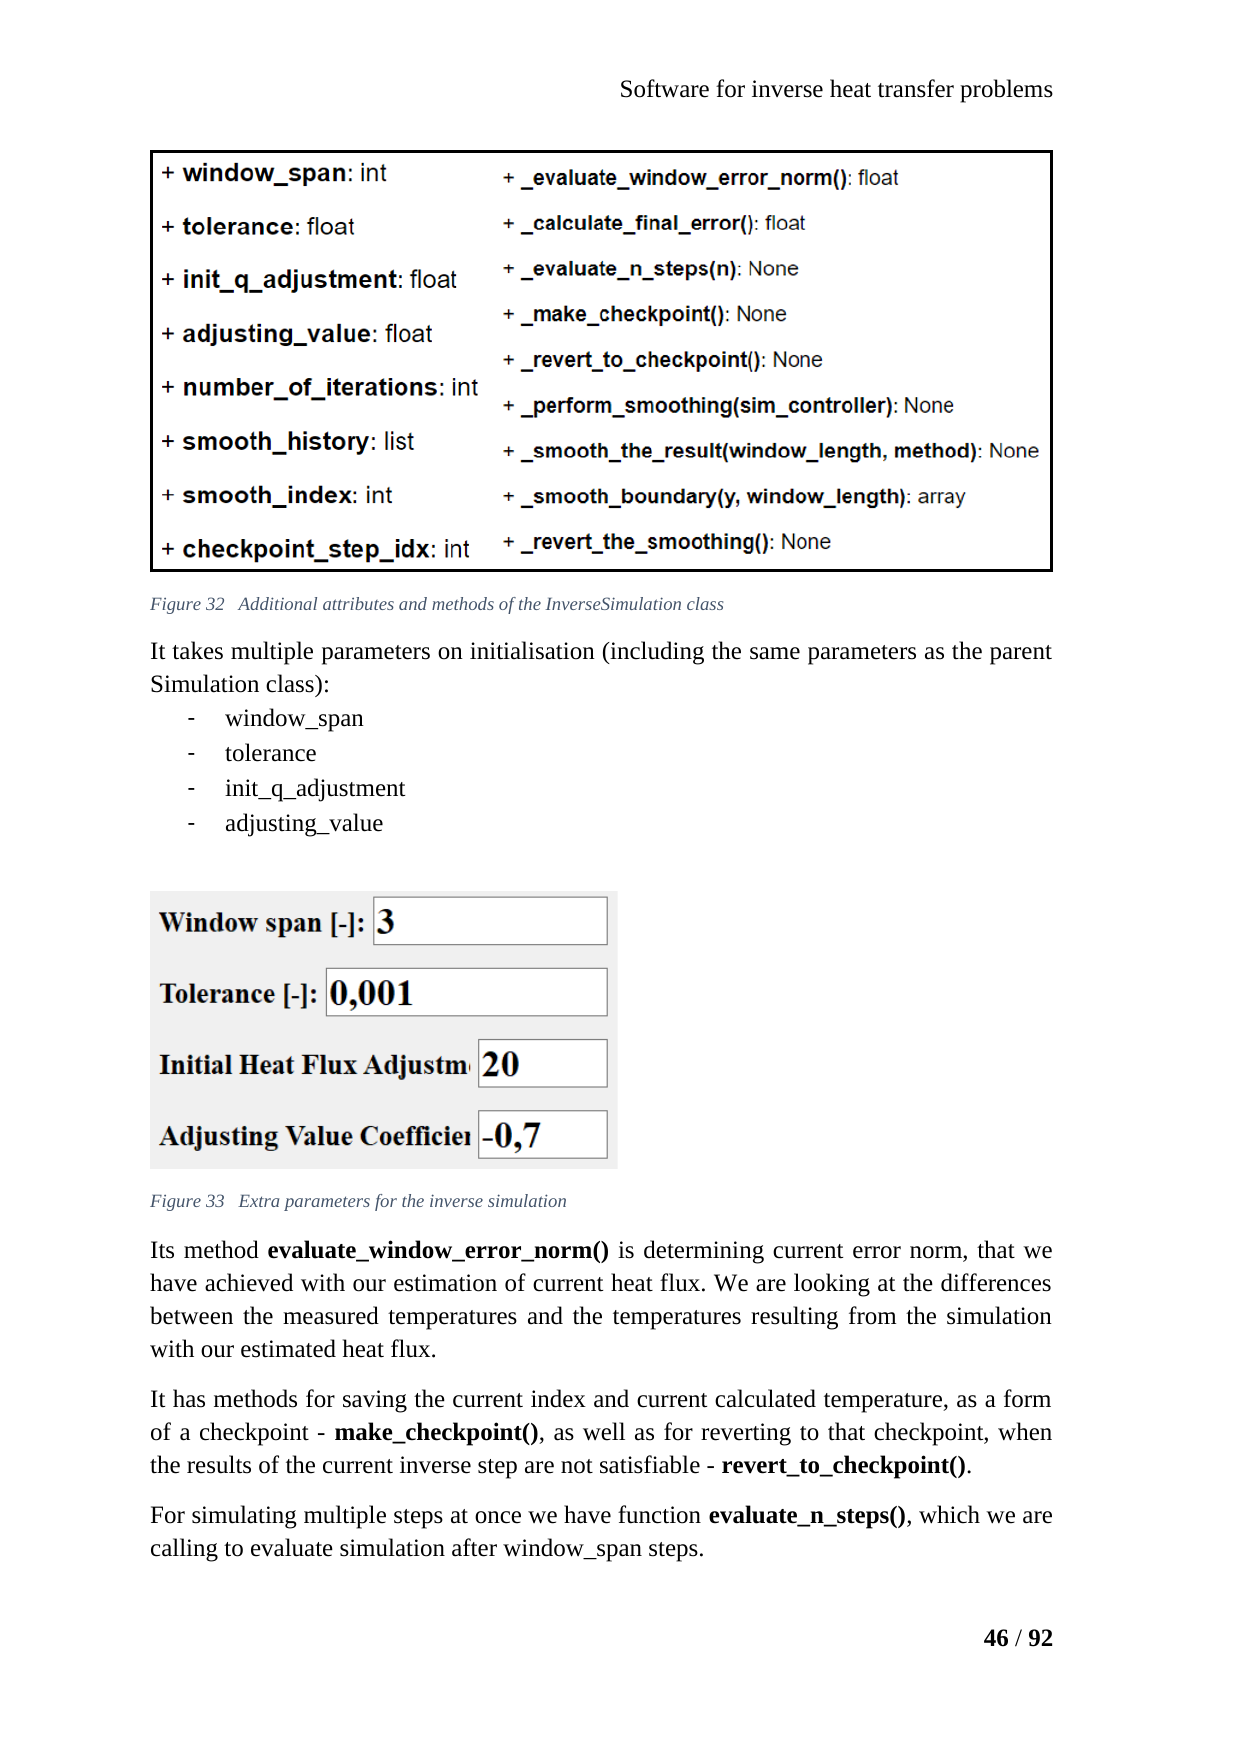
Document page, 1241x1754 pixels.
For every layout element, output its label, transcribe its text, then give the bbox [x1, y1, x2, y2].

list adjusting_value [187, 807, 1053, 837]
picture [153, 153, 1050, 569]
list tolerance [187, 737, 1053, 767]
text It has methods for saving the current index and current calculated temperature, as a form of a checkpoint - make_checkpoint(), as well as for reverting to that checkpoint, when the results of the current inverse step are not satisfiable - revert_to_checkpoint(). [150, 1384, 1053, 1479]
text Figure 33 Extra parameters for the inverse simulation [150, 1190, 1053, 1211]
picture [150, 891, 618, 1169]
text For simulating multiple steps at once we have function evaluate_n_steps(), which we are calling to evaluate simulation after window_span steps. [150, 1500, 1053, 1562]
text Figure 32 Additional attributes and methods of the InverseSimulation class [150, 593, 1053, 615]
list init_q_adjustment [187, 772, 1053, 802]
list window_span [187, 702, 1053, 732]
text It takes multiple parameters on initialisation (including the same parameters as the parent Simulation class): [150, 636, 1053, 697]
text Its method evaluate_window_error_norm() is determining current error norm, that we have achieved with our estimation of current heat flux. We are looking at the differences between the measured temperatures and the temperatures resulting from the simulation with our estimated heat flux. [150, 1235, 1053, 1363]
